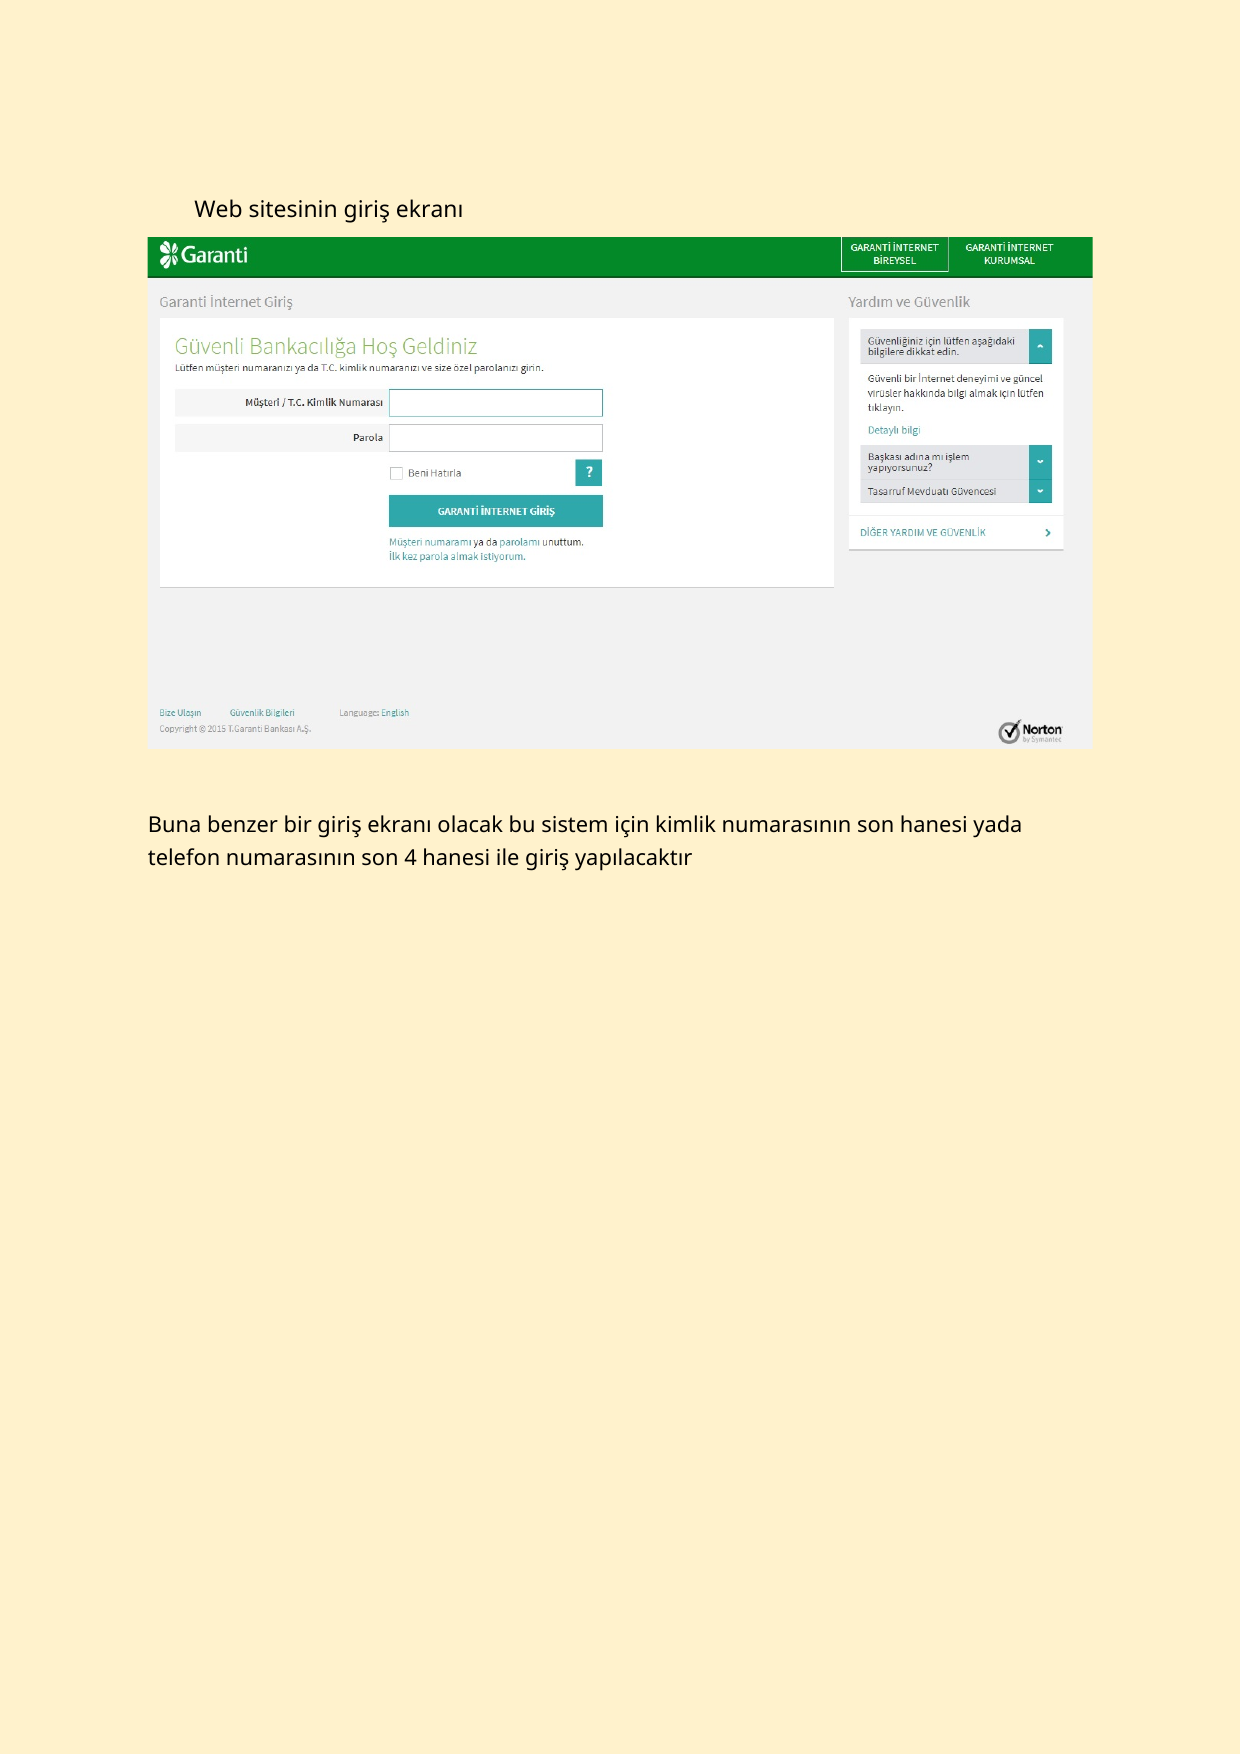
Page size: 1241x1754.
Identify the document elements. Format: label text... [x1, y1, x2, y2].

text Buna benzer bir giriş ekranı olacak bu sistem için kimlik numarasının son hanesi yada telefon numarasının son 4 hanesi ile giriş yapılacaktır [148, 809, 1093, 872]
picture [147, 237, 1093, 749]
text Web sitesinin giriş ekranı [194, 193, 1093, 224]
